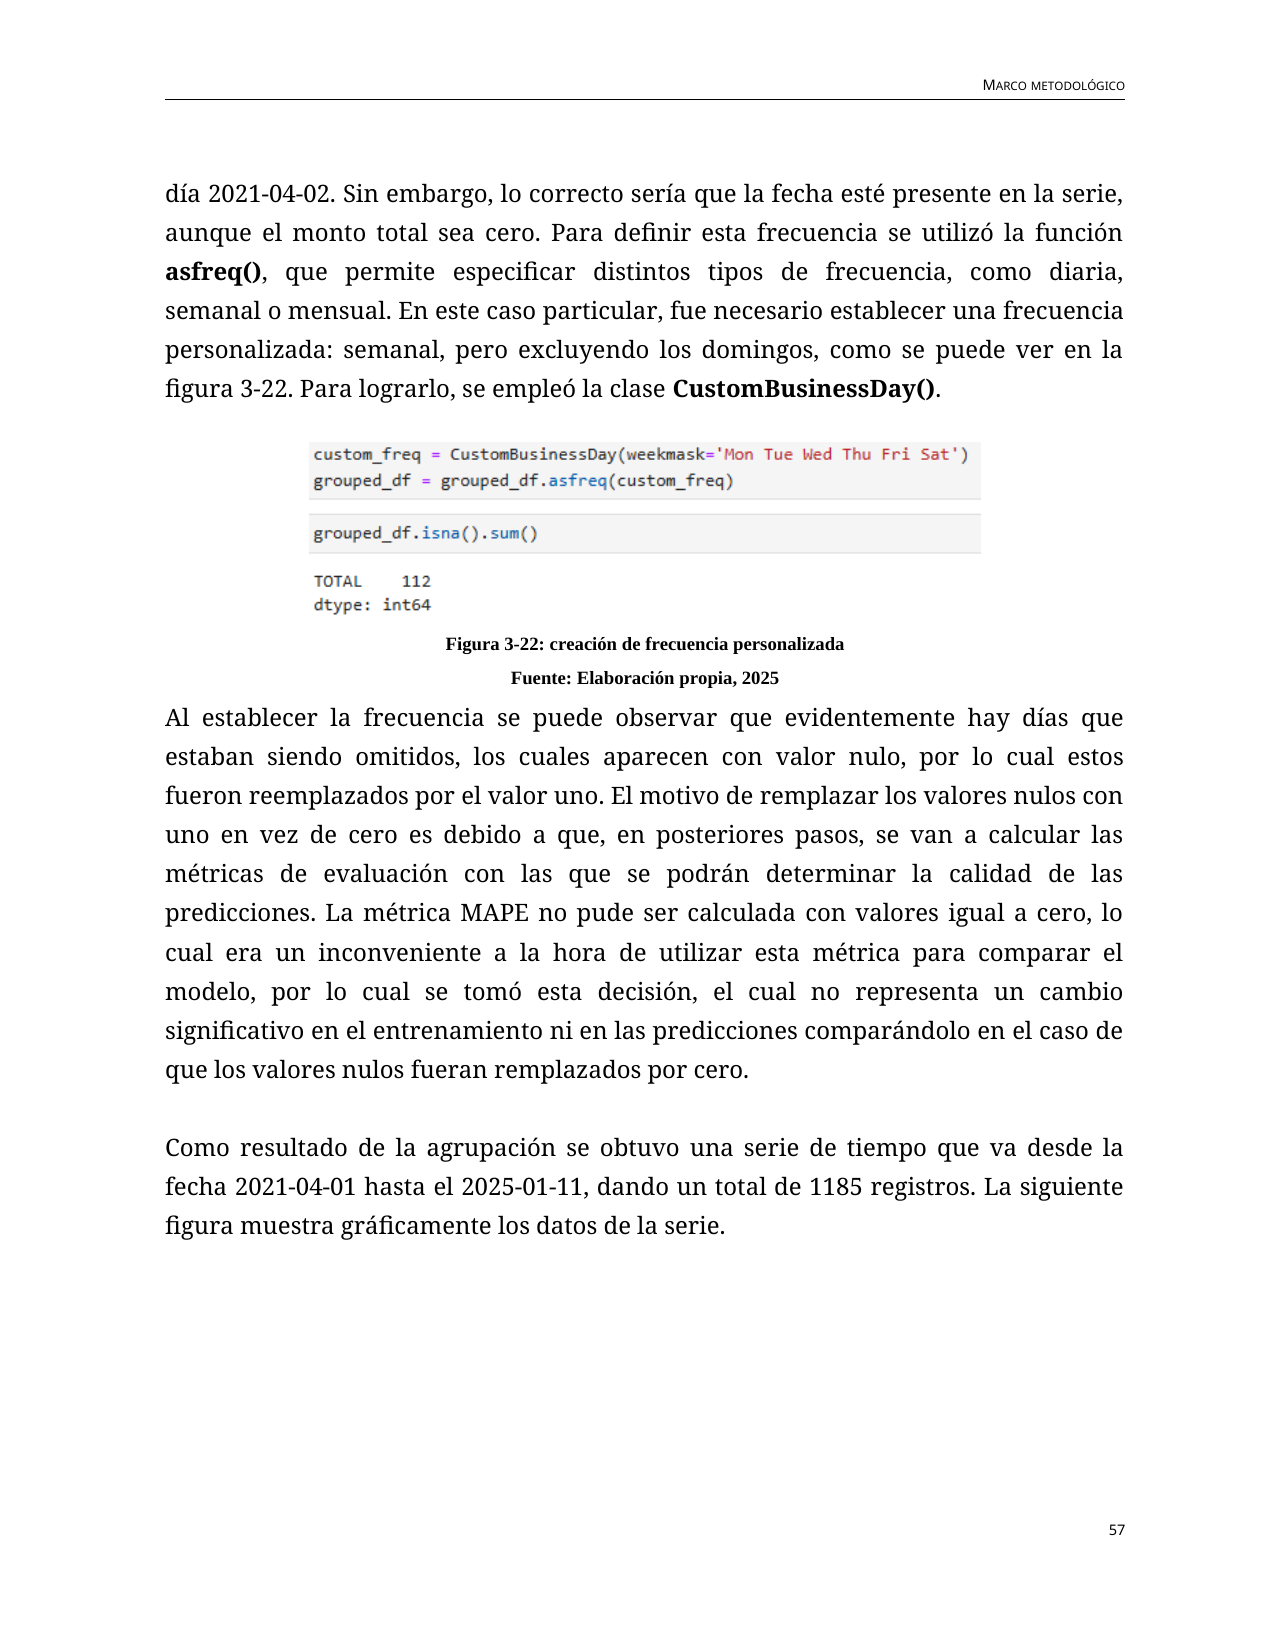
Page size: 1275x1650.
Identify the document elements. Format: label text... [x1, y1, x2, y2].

text Como resultado de la agrupación se obtuvo una serie de tiempo que va desde la fecha 2021-04-01 hasta el 2025-01-11, dando un total de 1185 registros. La siguiente figura muestra gráficamente los datos de la serie. [165, 1131, 1125, 1241]
text Al establecer la frecuencia se puede observar que evidentemente hay días que estaban siendo omitidos, los cuales aparecen con valor nulo, por lo cual estos fueron reemplazados por el valor uno. El motivo de remplazar los valores nulos con uno en vez de cero es debido a que, en posteriores pasos, se van a calcular las métricas de evaluación con las que se podrán determinar la calidad de las predicciones. La métrica MAPE no pude ser calculada con valores igual a cero, lo cual era un inconveniente a la hora de utilizar esta métrica para comparar el modelo, por lo cual se tomó esta decisión, el cual no representa un cambio significativo en el entrenamiento ni en las predicciones comparándolo en el caso de que los valores nulos fueran remplazados por cero. [165, 701, 1125, 1085]
text Fuente: Elaboración propia, 2025 [165, 667, 1125, 688]
text Figura 3-22: creación de frecuencia personalizada [165, 633, 1125, 654]
picture [308, 442, 982, 616]
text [165, 177, 1125, 405]
